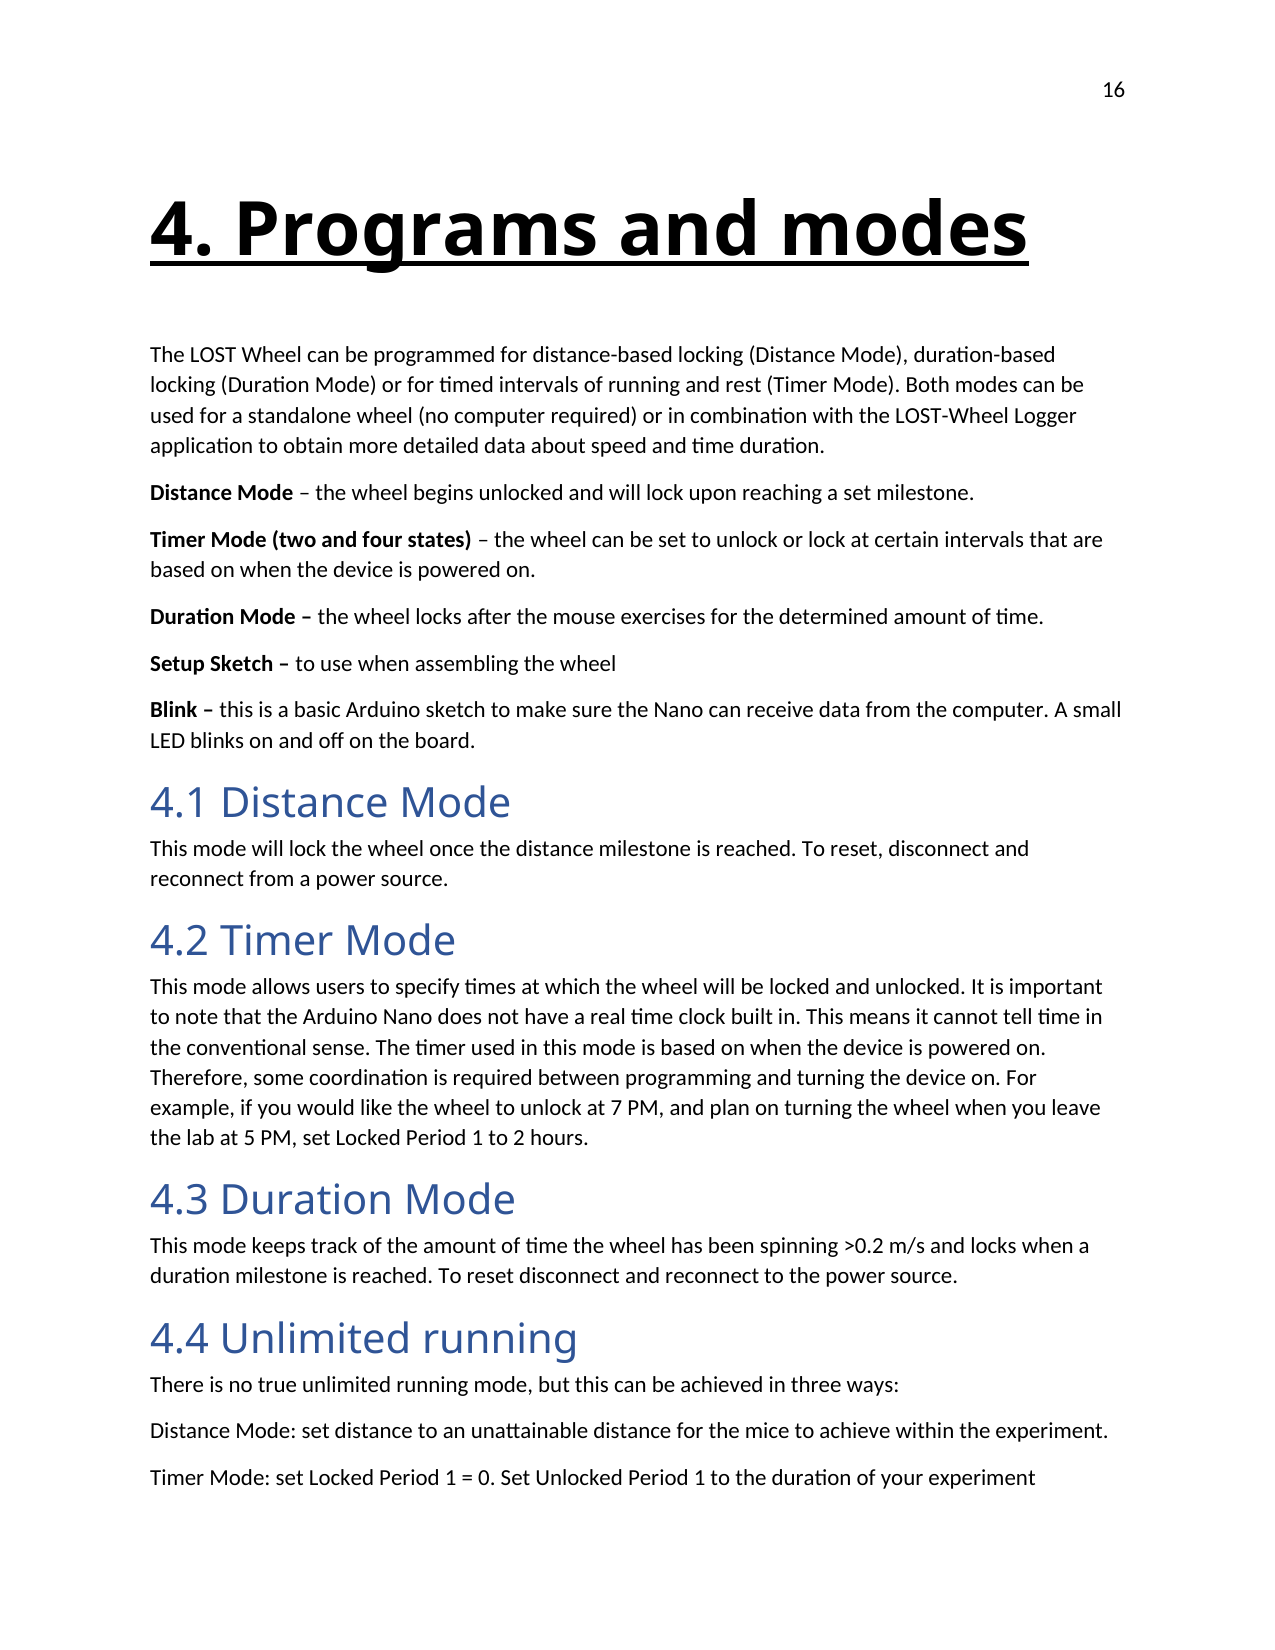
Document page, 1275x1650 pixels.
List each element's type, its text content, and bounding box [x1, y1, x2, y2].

text The LOST Wheel can be programmed for distance-based locking (Distance Mode), duration-based locking (Duration Mode) or for timed intervals of running and rest (Timer Mode). Both modes can be used for a standalone wheel (no computer required) or in combination with the LOST-Wheel Logger application to obtain more detailed data about speed and time duration. [150, 340, 1125, 459]
text Distance Mode – the wheel begins unlocked and will lock upon reaching a set milestone. [150, 478, 1125, 506]
subtitle 4.2 Timer Mode [150, 911, 1125, 968]
text Timer Mode (two and four states) – the wheel can be set to unlock or lock at certain intervals that are based on when the device is powered on. [150, 525, 1125, 583]
subtitle 4. Programs and modes [150, 175, 1125, 277]
text Timer Mode: set Locked Period 1 = 0. Set Unlocked Period 1 to the duration of your experiment [150, 1463, 1125, 1492]
text There is no true unlimited running mode, but this can be achieved in three ways: [150, 1370, 1125, 1398]
text Setup Sketch – to use when assembling the wheel [150, 649, 1125, 677]
subtitle 4.3 Duration Mode [150, 1170, 1125, 1227]
subtitle 4.1 Distance Mode [150, 773, 1125, 829]
text Distance Mode: set distance to an unattainable distance for the mice to achieve within the experiment. [150, 1417, 1125, 1445]
text Duration Mode – the wheel locks after the mouse exercises for the determined amount of time. [150, 602, 1125, 630]
text This mode allows users to specify times at which the wheel will be locked and unlocked. It is important to note that the Arduino Nano does not have a real time clock built in. This means it cannot tell time in the conventional sense. The timer used in this mode is based on when the device is powered on. Therefore, some coordination is required between programming and turning the device on. For example, if you would like the wheel to unlock at 7 PM, and plan on turning the wheel when you leave the lab at 5 PM, set Locked Period 1 to 2 hours. [150, 972, 1125, 1151]
subtitle 4.4 Unlimited running [150, 1308, 1125, 1365]
text Blink – this is a basic Arduino sketch to make sure the Nano can receive data from the computer. A small LED blinks on and off on the board. [150, 696, 1125, 754]
text This mode keeps track of the amount of time the wheel has been spinning >0.2 m/s and locks when a duration milestone is reached. To reset disconnect and reconnect to the power source. [150, 1231, 1125, 1290]
text This mode will lock the wheel once the distance milestone is reached. To reset, disconnect and reconnect from a power source. [150, 834, 1125, 892]
